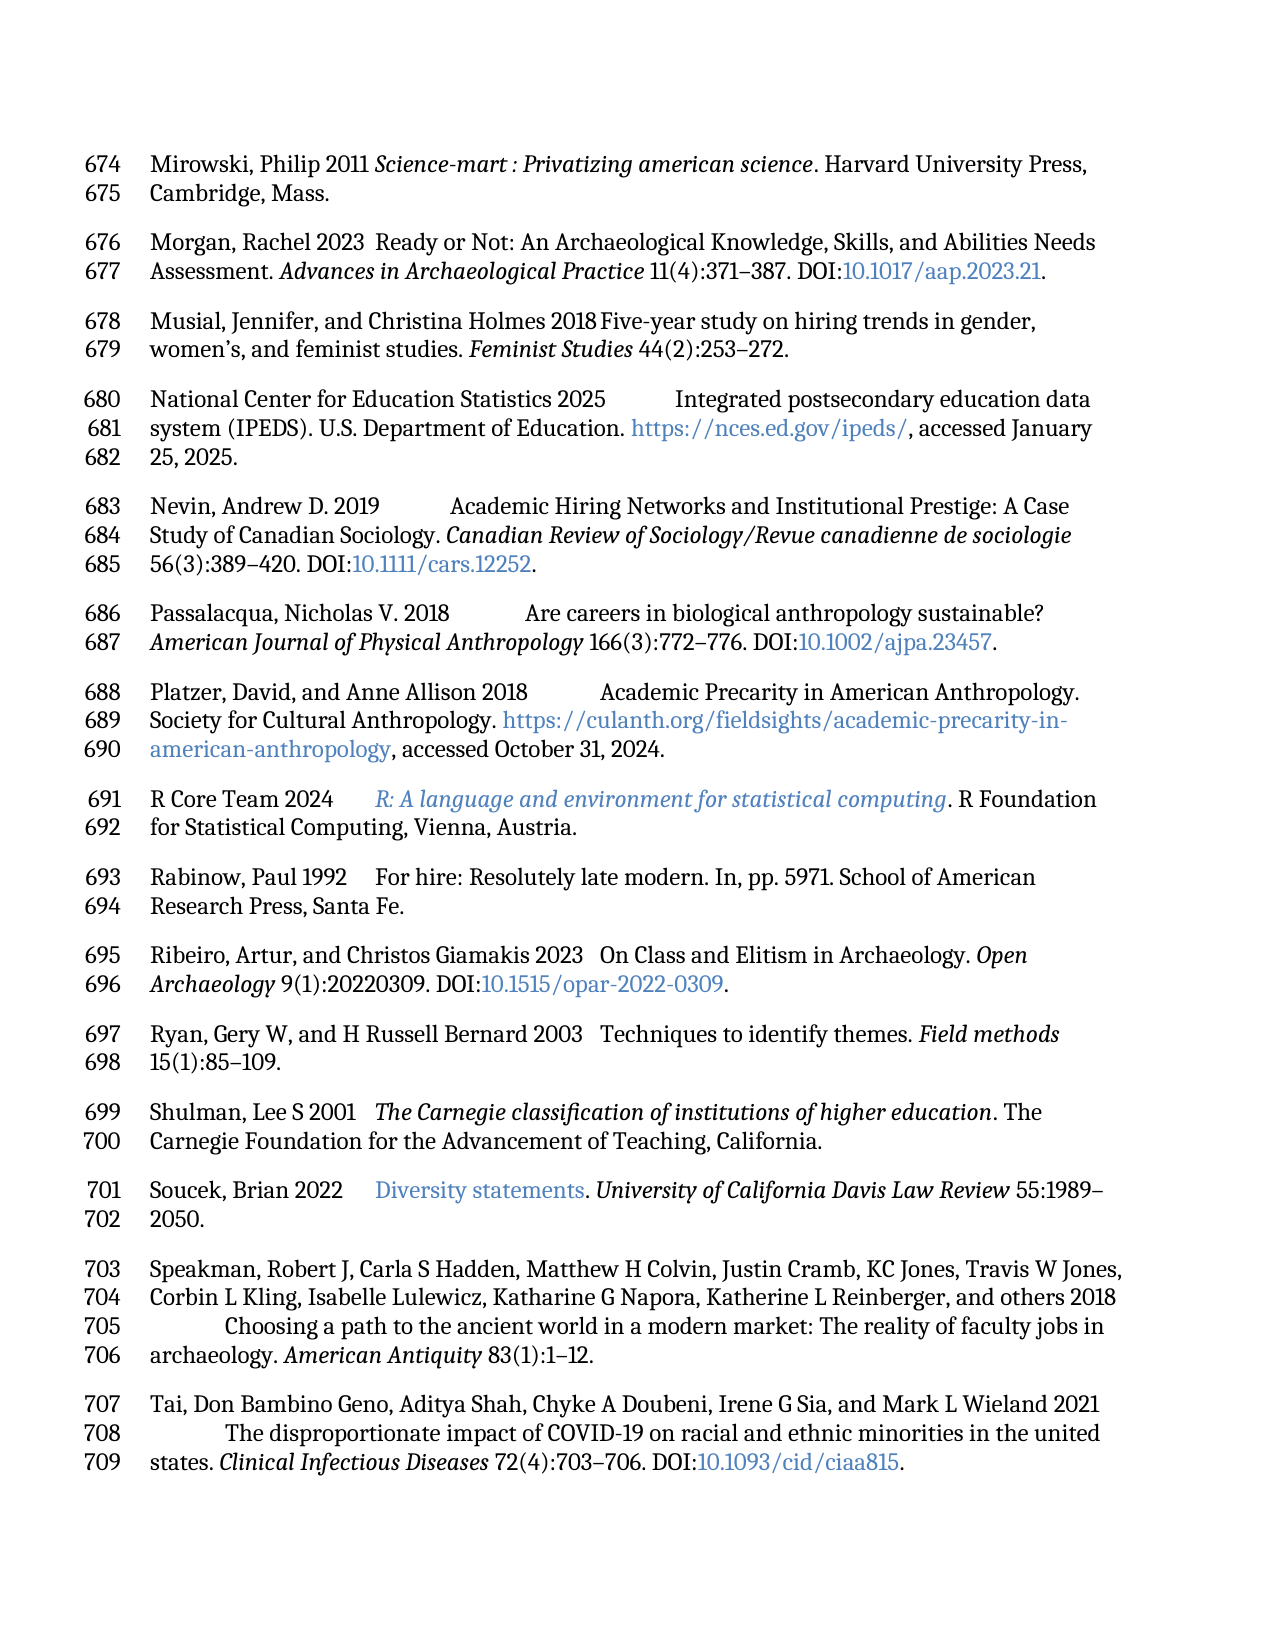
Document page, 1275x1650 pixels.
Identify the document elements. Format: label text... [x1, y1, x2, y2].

text Shulman, Lee S 2001 The Carnegie classification of institutions of higher education. The Carnegie Foundation for the Advancement of Teaching, California. [150, 1098, 1125, 1155]
text Speakman, Robert J, Carla S Hadden, Matthew H Colvin, Justin Cramb, KC Jones, Travis W Jones, Corbin L Kling, Isabelle Lulewicz, Katharine G Napora, Katherine L Reinberger, and others 2018 Choosing a path to the ancient world in a modern market: The reality of faculty jobs in archaeology. American Antiquity 83(1):1–12. [150, 1254, 1125, 1369]
text Tai, Don Bambino Geno, Aditya Shah, Chyke A Doubeni, Irene G Sia, and Mark L Wieland 2021 The disproportionate impact of COVID-19 on racial and ethnic minorities in the united states. Clinical Infectious Diseases 72(4):703–706. DOI:10.1093/cid/ciaa815. [150, 1390, 1125, 1477]
text Mirowski, Philip 2011 Science-mart : Privatizing american science. Harvard University Press, Cambridge, Mass. [150, 150, 1125, 207]
text Passalacqua, Nicholas V. 2018 Are careers in biological anthropology sustainable? American Journal of Physical Anthropology 166(3):772–776. DOI:10.1002/ajpa.23457. [150, 599, 1125, 657]
text Ryan, Gery W, and H Russell Bernard 2003 Techniques to identify themes. Field methods 15(1):85–109. [150, 1019, 1125, 1077]
text Morgan, Rachel 2023 Ready or Not: An Archaeological Knowledge, Skills, and Abilities Needs Assessment. Advances in Archaeological Practice 11(4):371–387. DOI:10.1017/aap.2023.21. [150, 228, 1125, 286]
text Musial, Jennifer, and Christina Holmes 2018 Five-year study on hiring trends in gender, women’s, and feminist studies. Feminist Studies 44(2):253–272. [150, 307, 1125, 364]
text Rabinow, Paul 1992 For hire: Resolutely late modern. In, pp. 5971. School of American Research Press, Santa Fe. [150, 863, 1125, 920]
text Platzer, David, and Anne Allison 2018 Academic Precarity in American Anthropology. Society for Cultural Anthropology. https://culanth.org/fieldsights/academic-precarity-in-american-anthropology, accessed October 31, 2024. [150, 677, 1125, 764]
text Nevin, Andrew D. 2019 Academic Hiring Networks and Institutional Prestige: A Case Study of Canadian Sociology. Canadian Review of Sociology/Revue canadienne de sociologie 56(3):389–420. DOI:10.1111/cars.12252. [150, 492, 1125, 578]
text Ribeiro, Artur, and Christos Giamakis 2023 On Class and Elitism in Archaeology. Open Archaeology 9(1):20220309. DOI:10.1515/opar-2022-0309. [150, 941, 1125, 999]
text National Center for Education Statistics 2025 Integrated postsecondary education data system (IPEDS). U.S. Department of Education. https://nces.ed.gov/ipeds/, accessed January 25, 2025. [150, 385, 1125, 471]
text Soucek, Brian 2022 Diversity statements. University of California Davis Law Review 55:1989–2050. [150, 1176, 1125, 1234]
text R Core Team 2024 R: A language and environment for statistical computing. R Foundation for Statistical Computing, Vienna, Austria. [150, 784, 1125, 842]
